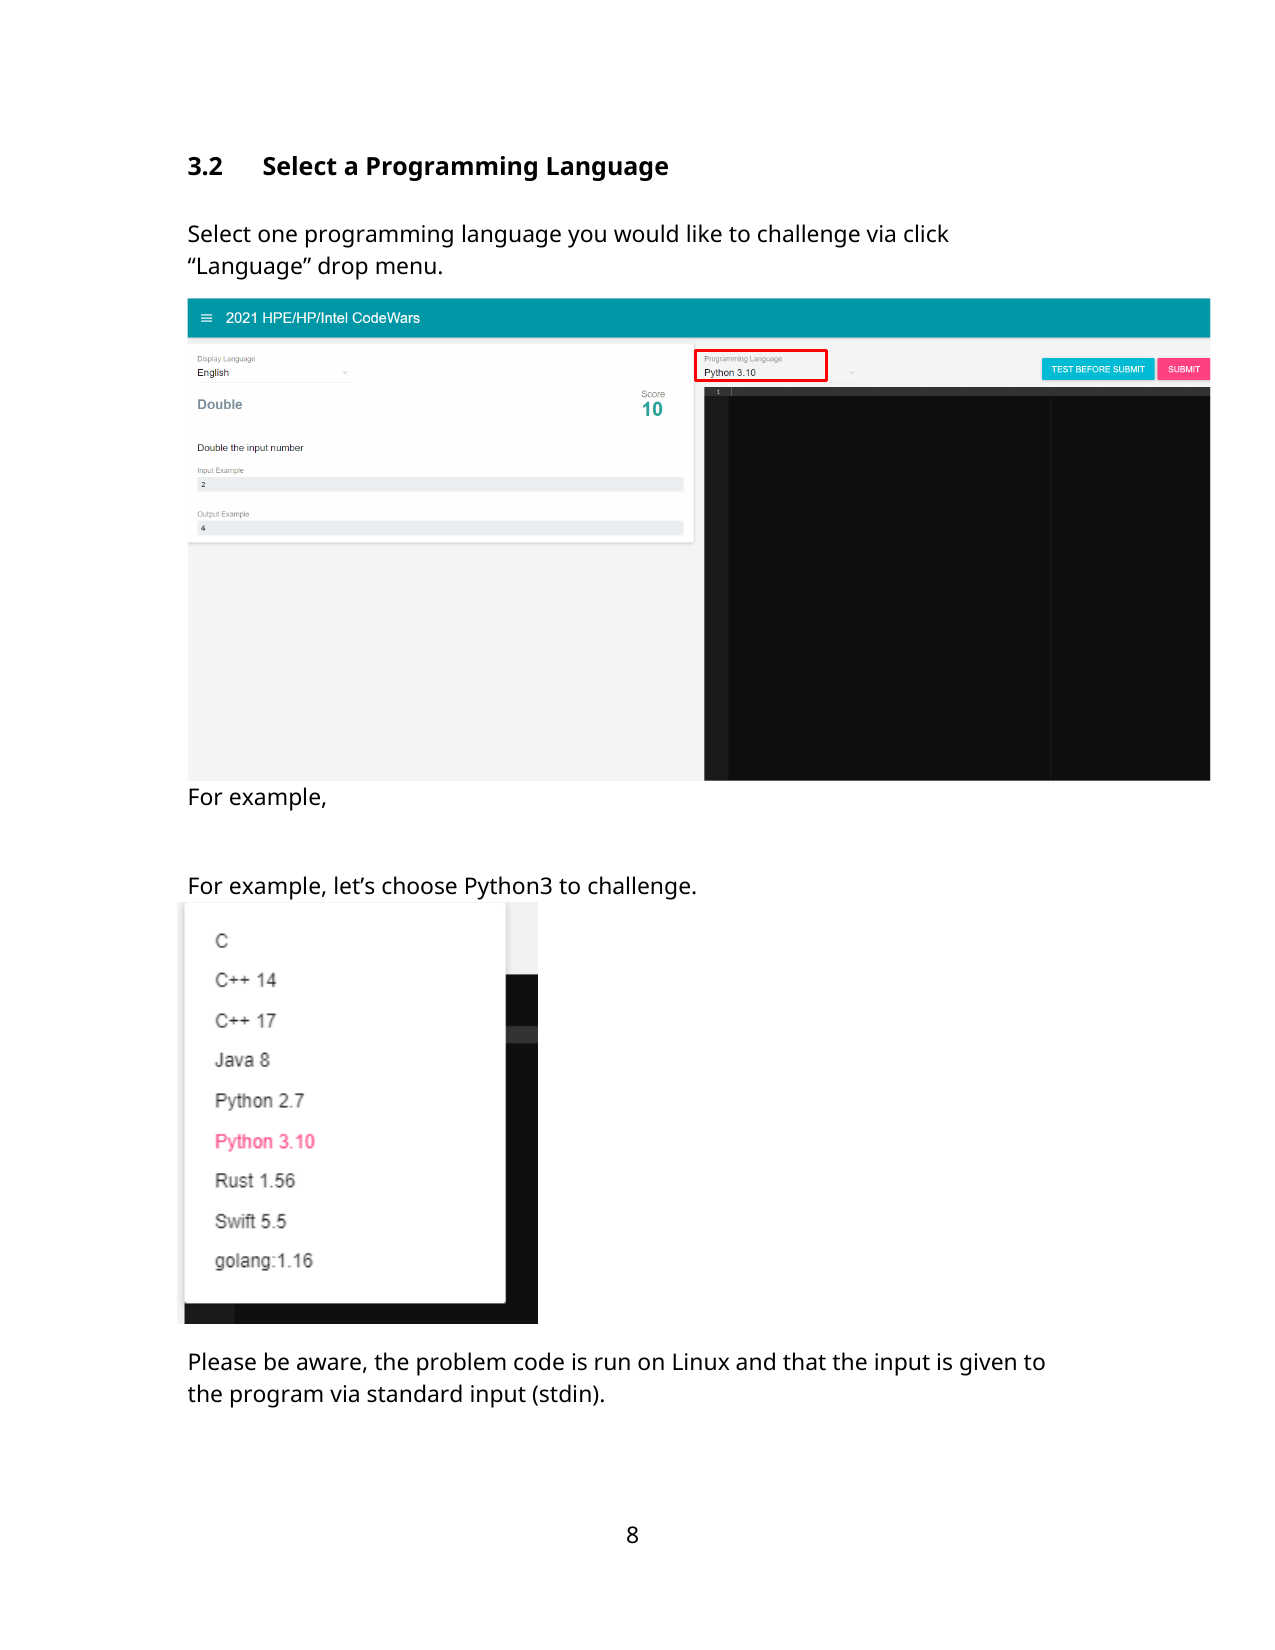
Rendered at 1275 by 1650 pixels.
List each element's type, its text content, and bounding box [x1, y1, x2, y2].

text “Language” drop menu. [187, 250, 1200, 282]
subtitle Select a Programming Language [187, 149, 1200, 183]
text Select one programming language you would like to challenge via click [187, 218, 1200, 250]
text For example, [187, 781, 1200, 812]
text Please be aware, the problem code is run on Linux and that the input is given to the program via standard input (stdin). [187, 1346, 1080, 1409]
text For example, let’s choose Python3 to challenge. [187, 870, 1200, 901]
picture [187, 298, 1211, 781]
picture [177, 902, 538, 1324]
